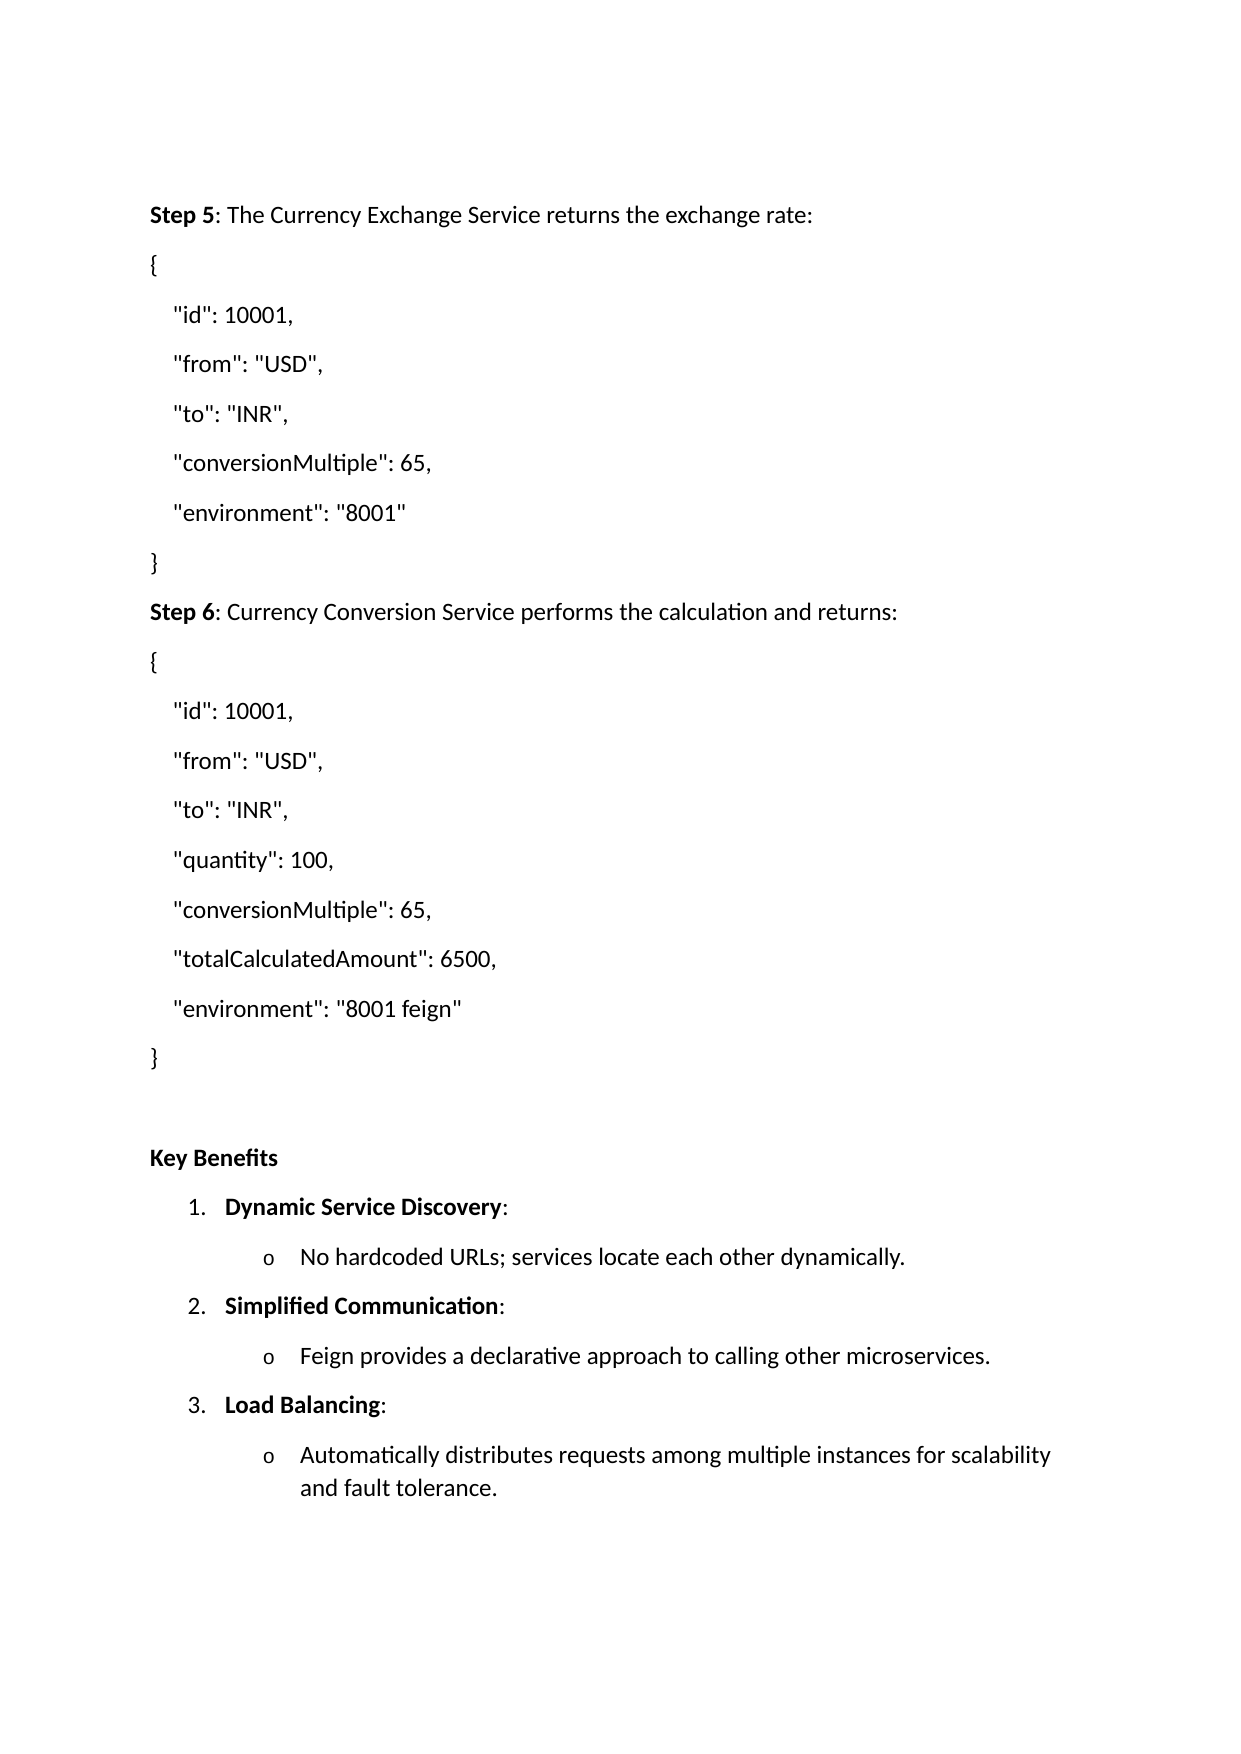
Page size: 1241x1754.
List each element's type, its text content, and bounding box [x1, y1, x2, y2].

list Simplified Communication: [187, 1290, 1090, 1321]
text Step 5: The Currency Exchange Service returns the exchange rate: [150, 199, 1090, 230]
text { [150, 249, 1090, 280]
list Feign provides a declarative approach to calling other microservices. [262, 1340, 1090, 1371]
list No hardcoded URLs; services locate each other dynamically. [262, 1241, 1090, 1271]
text "quantity": 100, [150, 844, 1090, 875]
text "environment": "8001" [150, 497, 1090, 528]
text } [150, 547, 1090, 577]
text "id": 10001, [150, 299, 1090, 329]
text "id": 10001, [150, 695, 1090, 726]
text "to": "INR", [150, 794, 1090, 825]
text "to": "INR", [150, 398, 1090, 428]
list Dynamic Service Discovery: [187, 1191, 1090, 1222]
text } [150, 1042, 1090, 1073]
text Step 6: Currency Conversion Service performs the calculation and returns: [150, 596, 1090, 627]
text "from": "USD", [150, 745, 1090, 776]
text "totalCalculatedAmount": 6500, [150, 943, 1090, 974]
text Key Benefits [150, 1142, 1090, 1172]
list Load Balancing: [187, 1389, 1090, 1420]
text "conversionMultiple": 65, [150, 894, 1090, 924]
list Automatically distributes requests among multiple instances for scalability and fault tolerance. [262, 1439, 1090, 1503]
text "environment": "8001 feign" [150, 993, 1090, 1023]
text { [150, 646, 1090, 676]
text "conversionMultiple": 65, [150, 447, 1090, 478]
text "from": "USD", [150, 348, 1090, 379]
